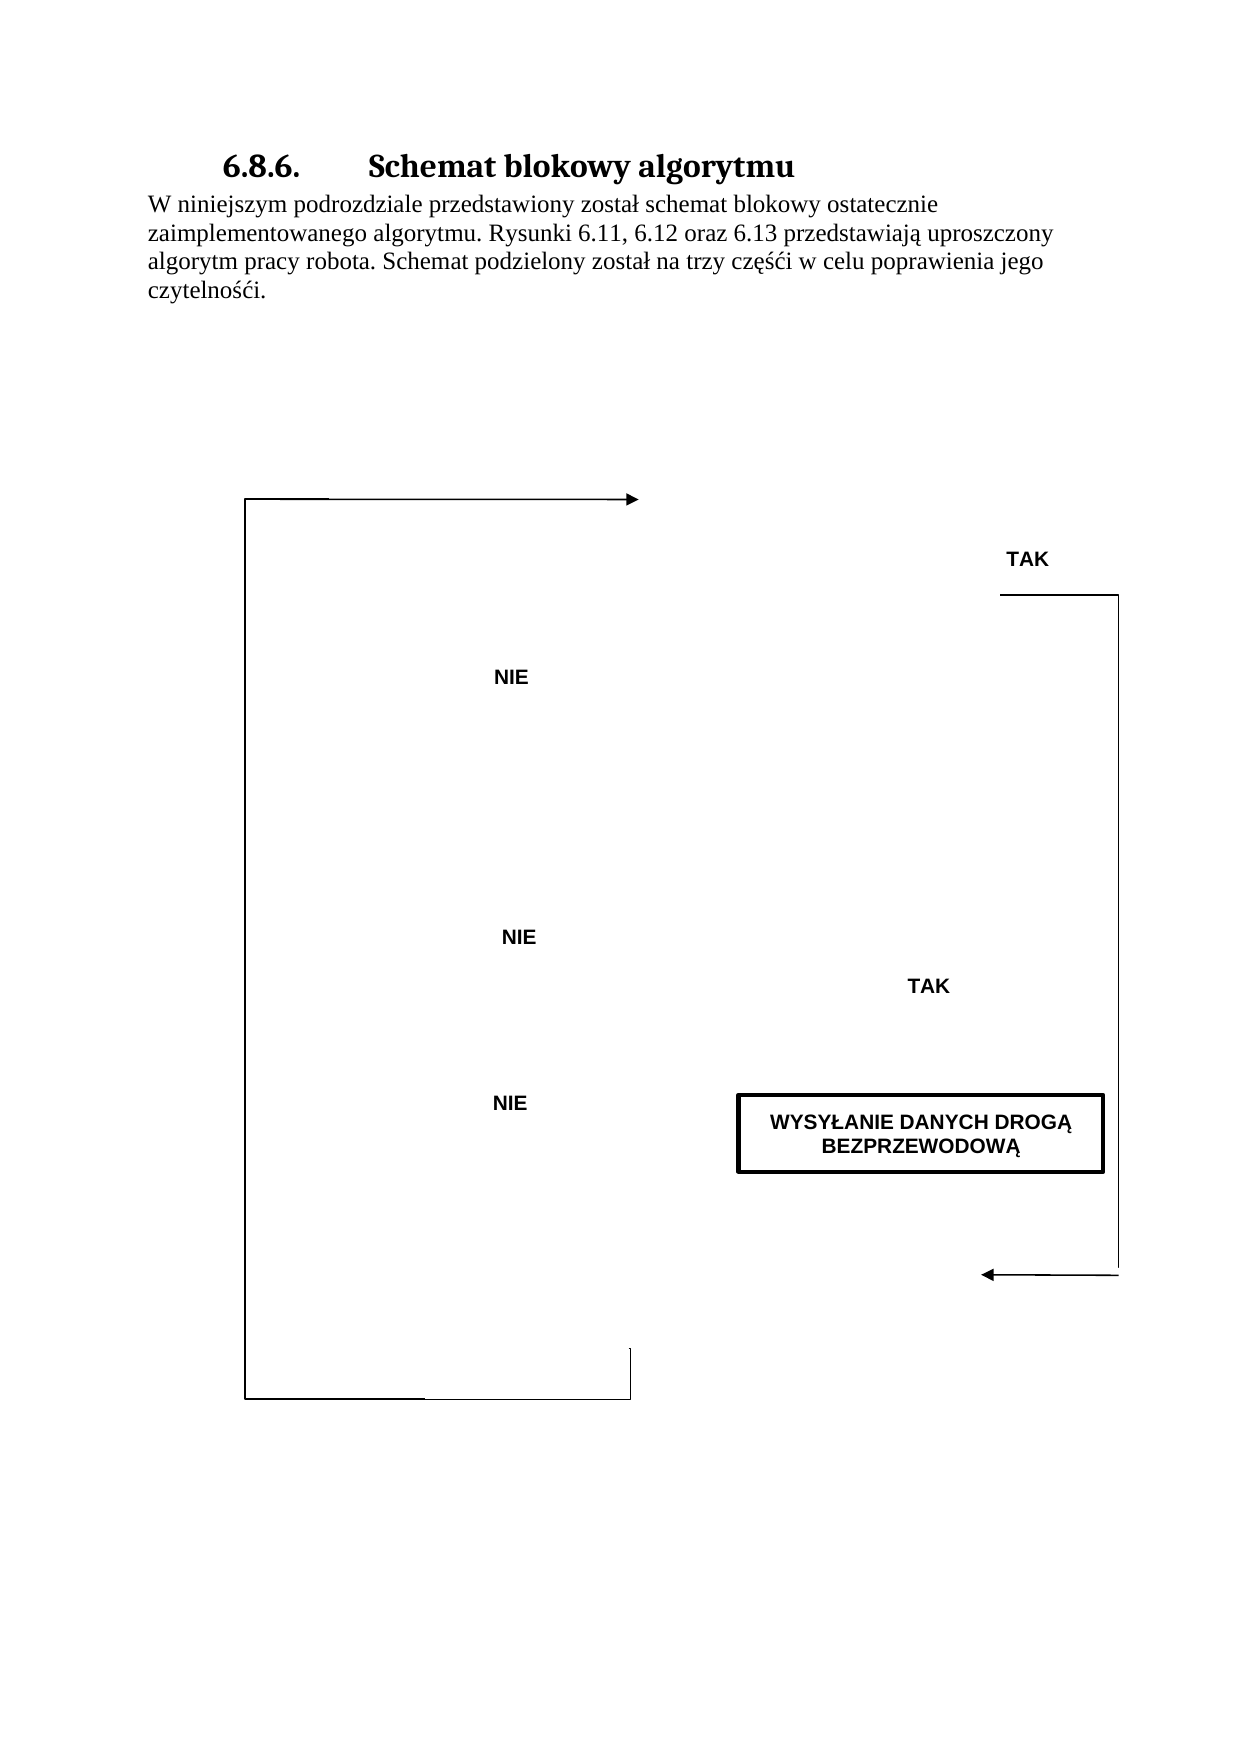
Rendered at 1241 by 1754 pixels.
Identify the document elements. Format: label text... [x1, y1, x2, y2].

text W niniejszym podrozdziale przedstawiony został schemat blokowy ostatecznie zaimplementowanego algorytmu. Rysunki 6.11, 6.12 oraz 6.13 przedstawiają uproszczony algorytm pracy robota. Schemat podzielony został na trzy częśći w celu poprawienia jego czytelnośći. [148, 189, 1093, 304]
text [148, 304, 1093, 1583]
subtitle Schemat blokowy algorytmu [223, 148, 1093, 186]
